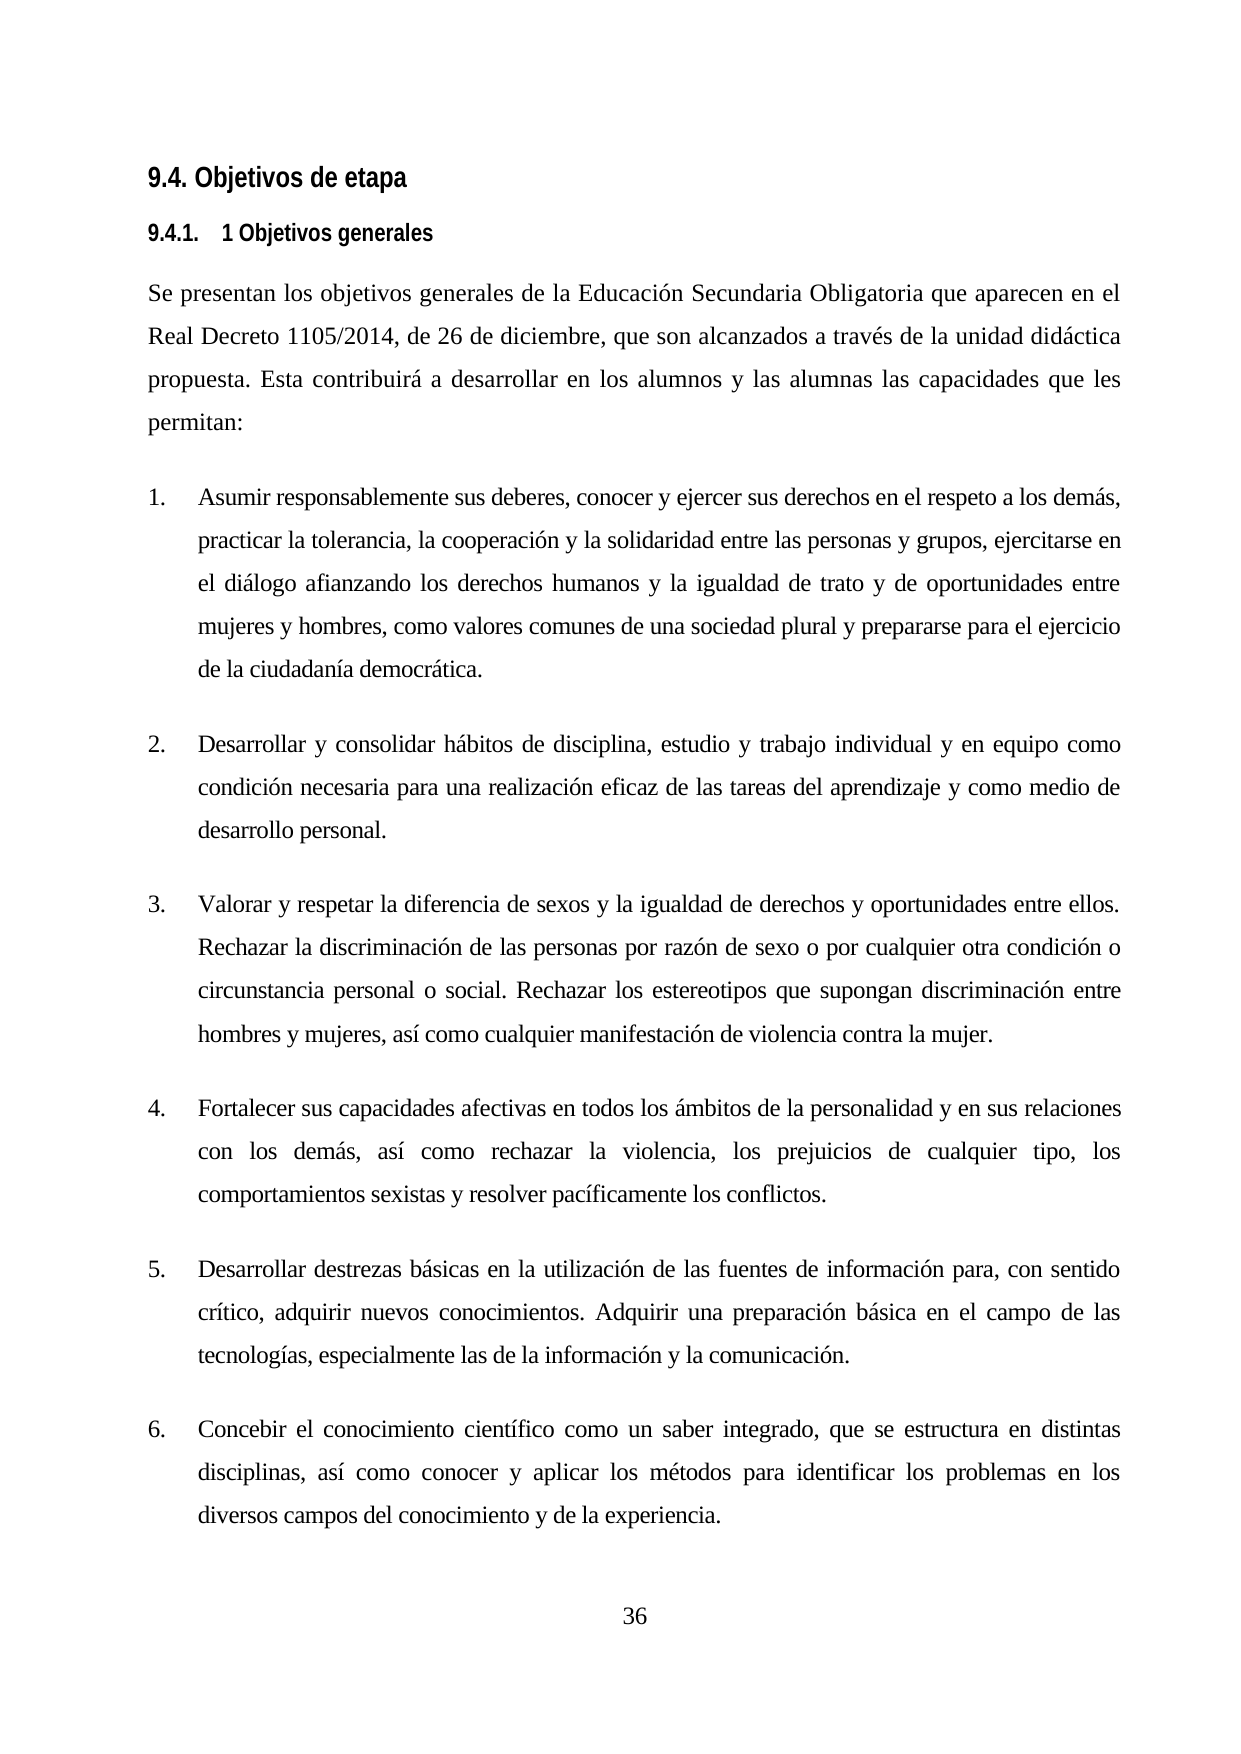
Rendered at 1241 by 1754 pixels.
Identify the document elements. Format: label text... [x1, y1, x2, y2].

list Desarrollar destrezas básicas en la utilización de las fuentes de información para, con sentido crítico, adquirir nuevos conocimientos. Adquirir una preparación básica en el campo de las tecnologías, especialmente las de la información y la comunicación. [148, 1254, 1122, 1369]
list Fortalecer sus capacidades afectivas en todos los ámbitos de la personalidad y en sus relaciones con los demás, así como rechazar la violencia, los prejuicios de cualquier tipo, los comportamientos sexistas y resolver pacíficamente los conflictos. [148, 1093, 1122, 1208]
subtitle 1 Objetivos generales [148, 218, 1122, 247]
list Valorar y respetar la diferencia de sexos y la igualdad de derechos y oportunidades entre ellos. Rechazar la discriminación de las personas por razón de sexo o por cualquier otra condición o circunstancia personal o social. Rechazar los estereotipos que supongan discriminación entre hombres y mujeres, así como cualquier manifestación de violencia contra la mujer. [148, 889, 1122, 1047]
list Desarrollar y consolidar hábitos de disciplina, estudio y trabajo individual y en equipo como condición necesaria para una realización eficaz de las tareas del aprendizaje y como medio de desarrollo personal. [148, 729, 1122, 844]
list Concebir el conocimiento científico como un saber integrado, que se estructura en distintas disciplinas, así como conocer y aplicar los métodos para identificar los problemas en los diversos campos del conocimiento y de la experiencia. [148, 1414, 1122, 1529]
list Asumir responsablemente sus deberes, conocer y ejercer sus derechos en el respeto a los demás, practicar la tolerancia, la cooperación y la solidaridad entre las personas y grupos, ejercitarse en el diálogo afianzando los derechos humanos y la igualdad de trato y de oportunidades entre mujeres y hombres, como valores comunes de una sociedad plural y prepararse para el ejercicio de la ciudadanía democrática. [148, 482, 1122, 683]
text Se presentan los objetivos generales de la Educación Secundaria Obligatoria que aparecen en el Real Decreto 1105/2014, de 26 de diciembre, que son alcanzados a través de la unidad didáctica propuesta. Esta contribuirá a desarrollar en los alumnos y las alumnas las capacidades que les permitan: [148, 278, 1122, 436]
subtitle Objetivos de etapa [148, 160, 1123, 193]
